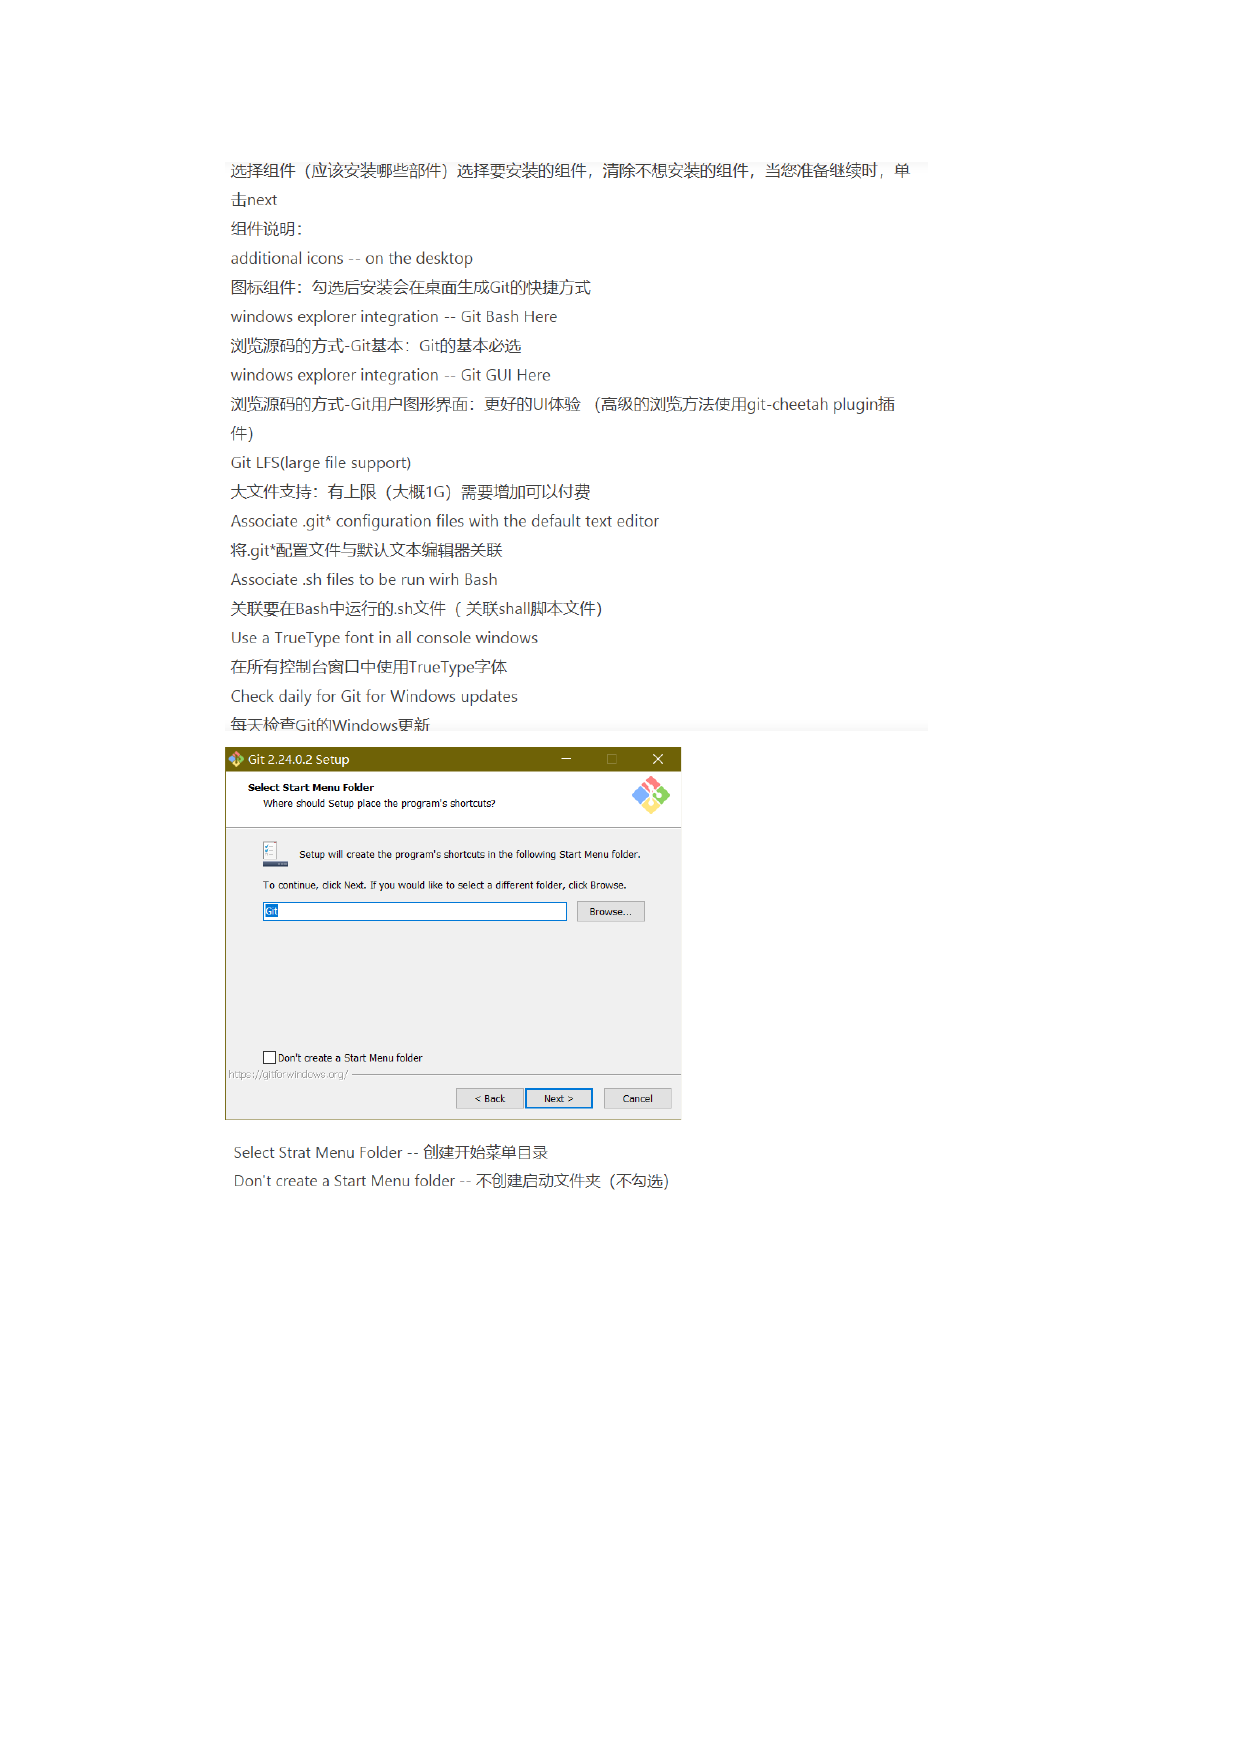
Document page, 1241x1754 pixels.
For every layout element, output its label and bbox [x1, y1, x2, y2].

picture [225, 162, 928, 733]
picture [225, 1137, 856, 1193]
picture [225, 747, 682, 1120]
